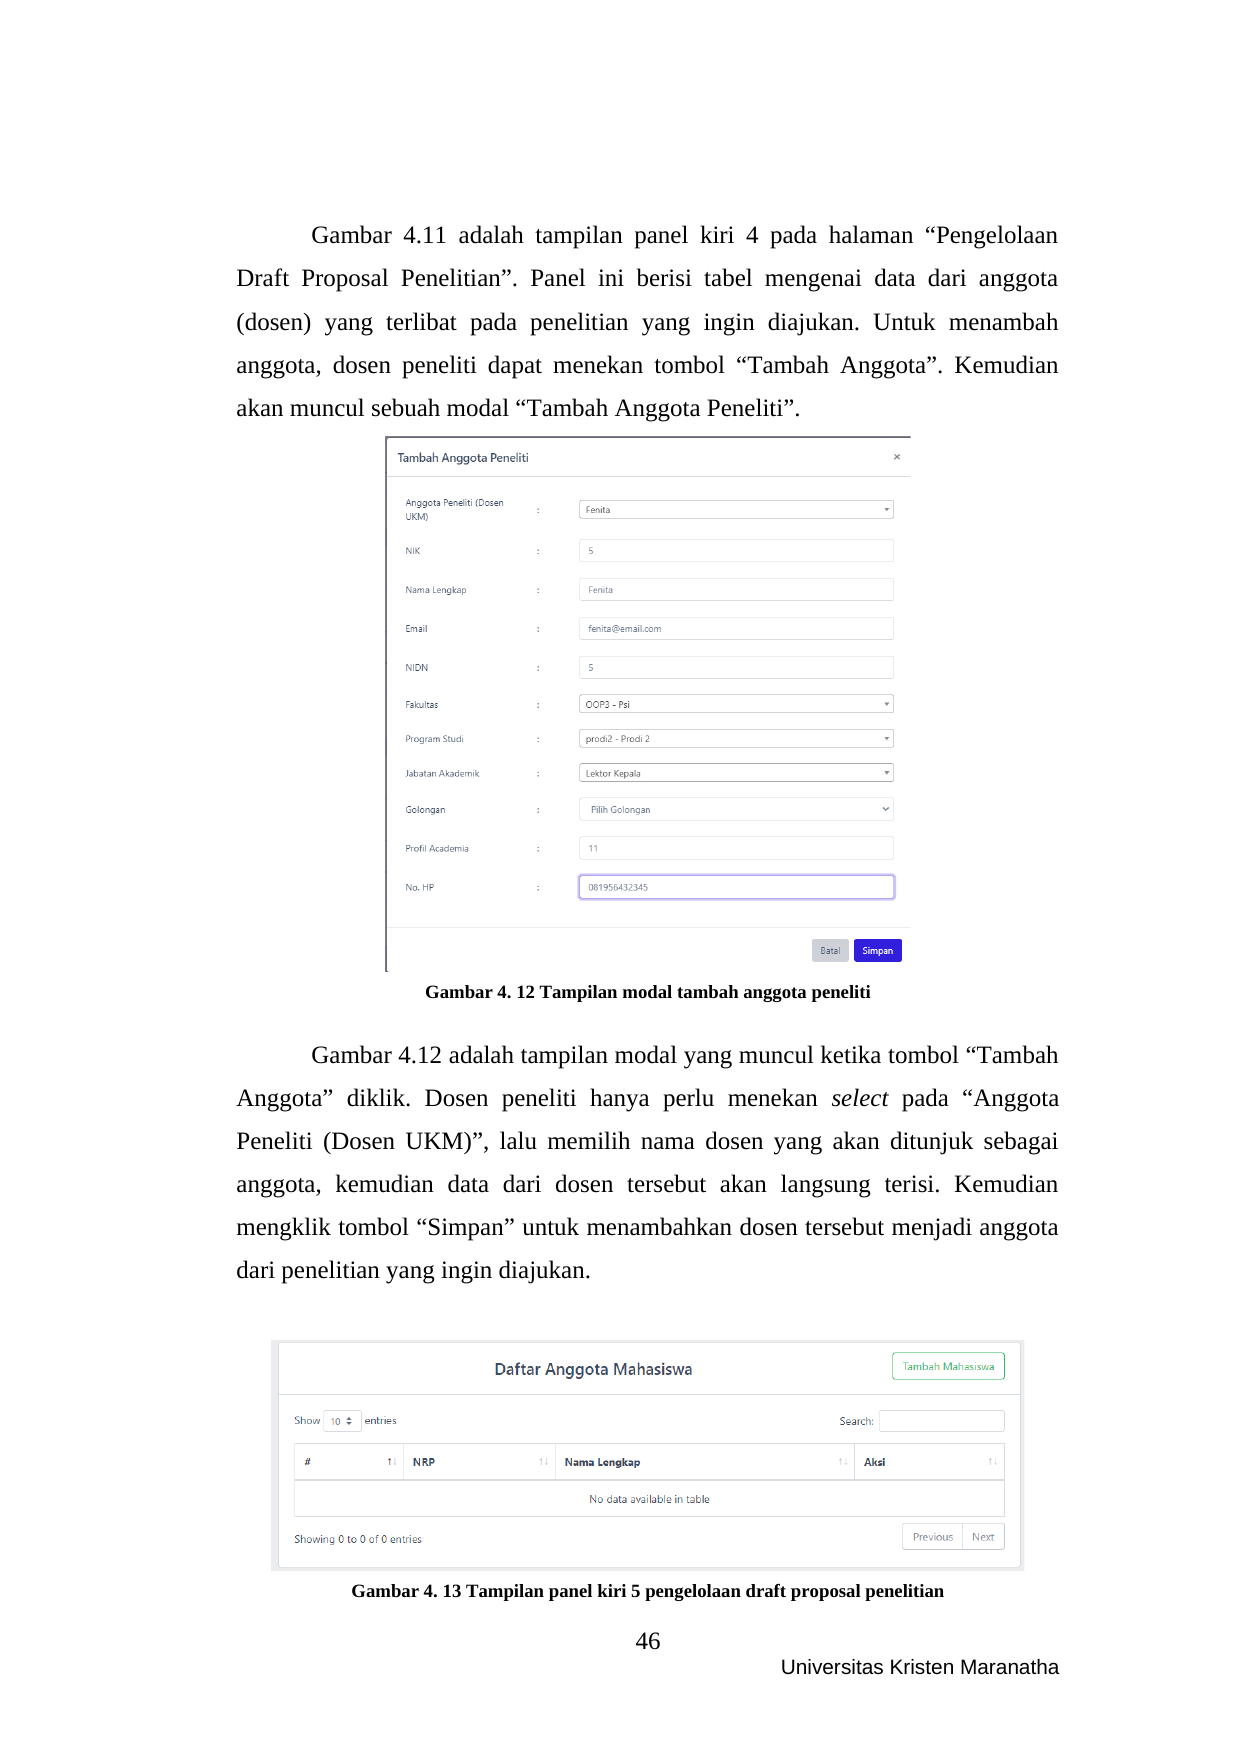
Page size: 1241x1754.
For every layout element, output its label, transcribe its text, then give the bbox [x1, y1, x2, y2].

text Gambar 4.12 adalah tampilan modal yang muncul ketika tombol “Tambah Anggota” diklik. Dosen peneliti hanya perlu menekan select pada “Anggota Peneliti (Dosen UKM)”, lalu memilih nama dosen yang akan ditunjuk sebagai anggota, kemudian data dari dosen tersebut akan langsung terisi. Kemudian mengklik tombol “Simpan” untuk menambahkan dosen tersebut menjadi anggota dari penelitian yang ingin diajukan. [236, 1040, 1059, 1284]
picture [385, 436, 911, 972]
text Gambar 4.11 adalah tampilan panel kiri 4 pada halaman “Pengelolaan Draft Proposal Penelitian”. Panel ini berisi tabel mengenai data dari anggota (dosen) yang terlibat pada penelitian yang ingin diajukan. Untuk menambah anggota, dosen peneliti dapat menekan tombol “Tambah Anggota”. Kemudian akan muncul sebuah modal “Tambah Anggota Peneliti”. [236, 220, 1059, 422]
picture [271, 1340, 1025, 1571]
